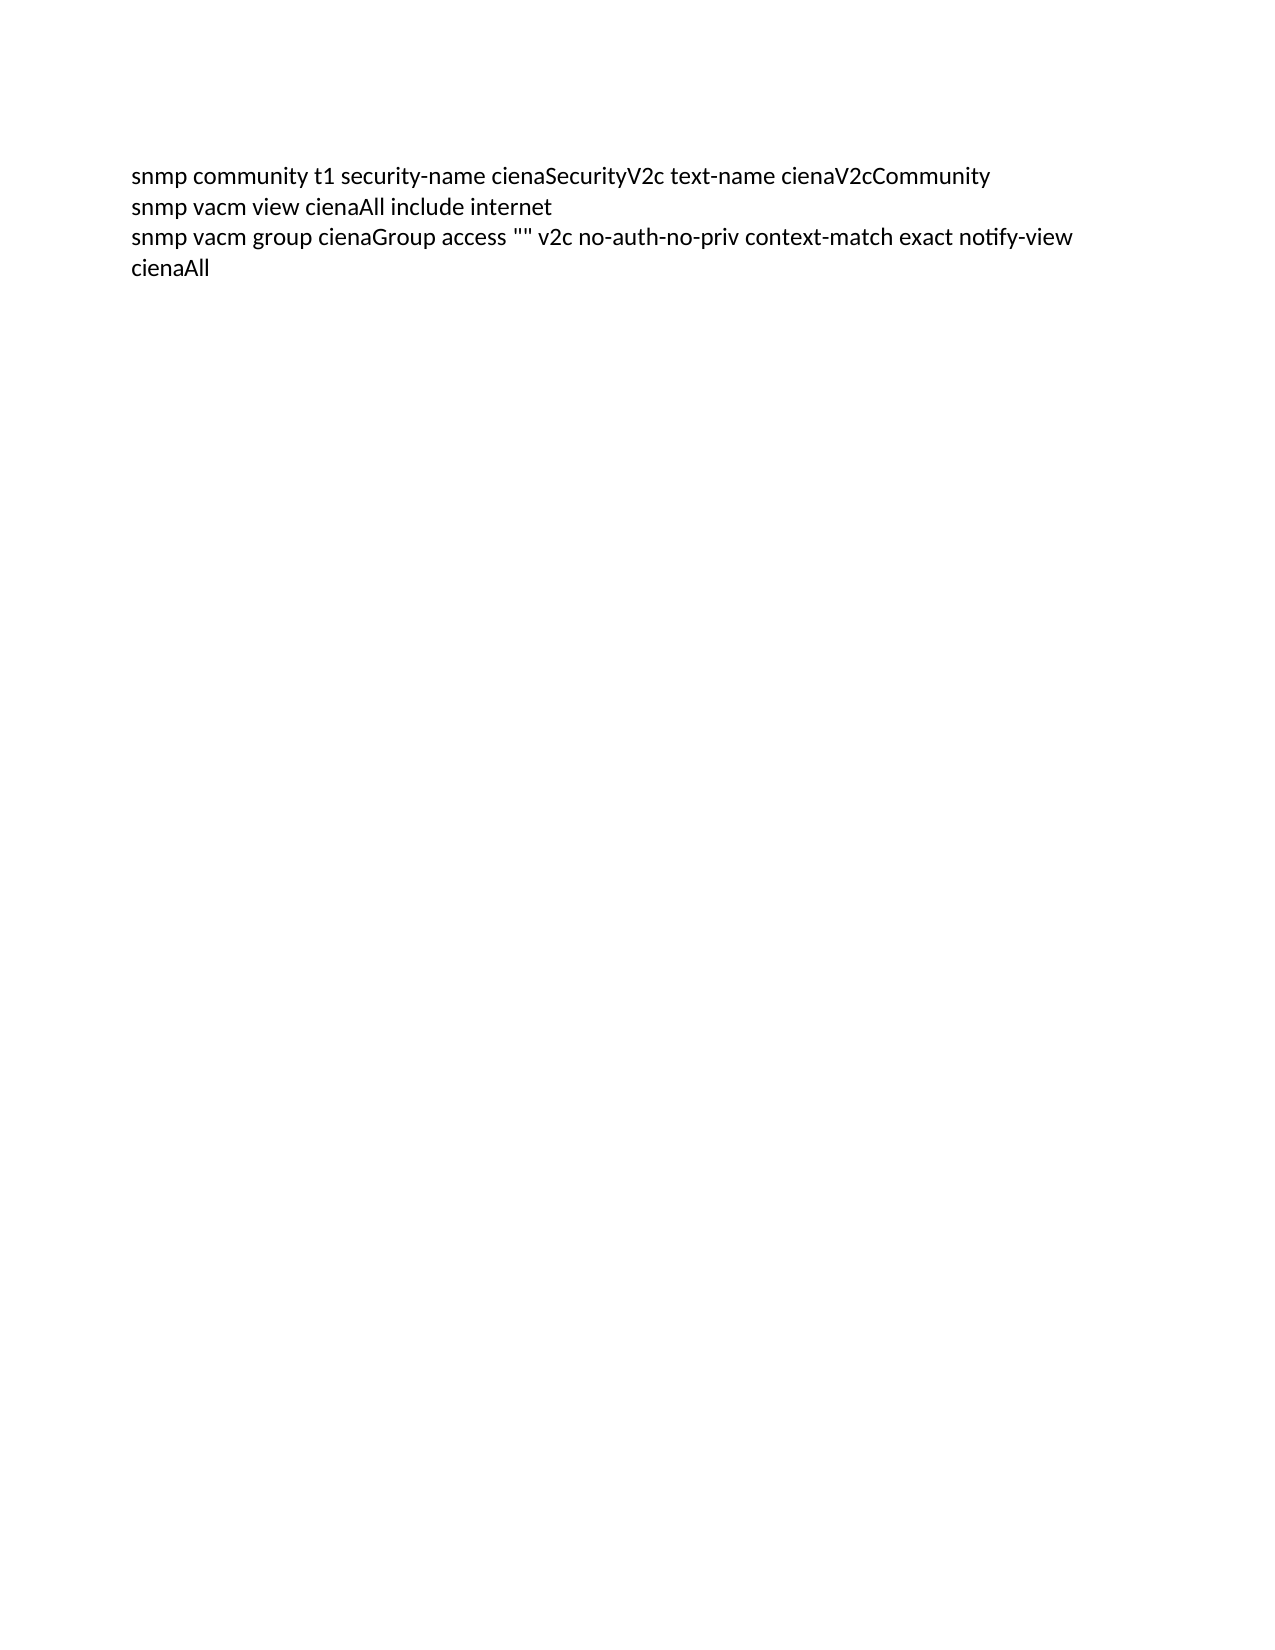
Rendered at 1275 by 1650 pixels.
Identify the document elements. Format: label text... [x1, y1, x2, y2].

text snmp community t1 security-name cienaSecurityV2c text-name cienaV2cCommunity snmp vacm view cienaAll include internet [131, 160, 1002, 221]
text snmp vacm group cienaGroup access "" v2c no-auth-no-priv context-match exact notify-view cienaAll [131, 221, 1137, 282]
